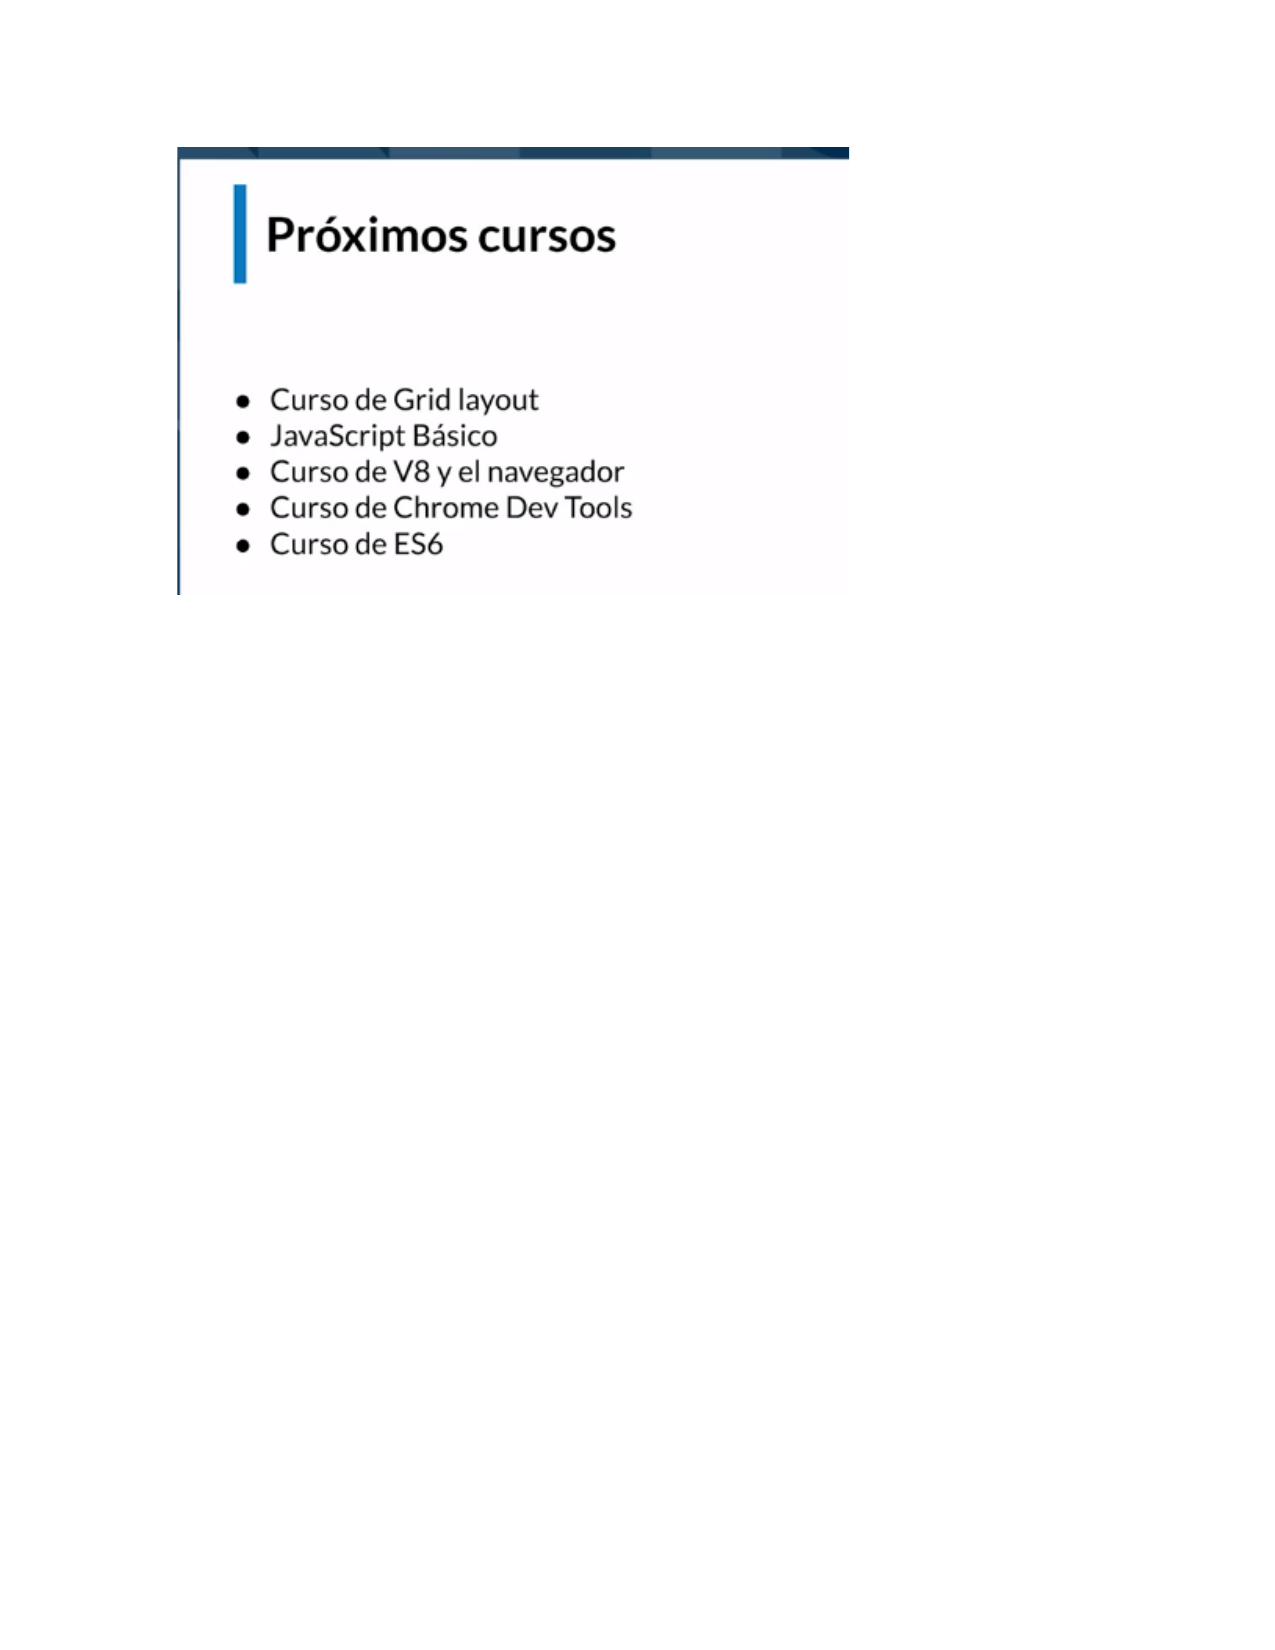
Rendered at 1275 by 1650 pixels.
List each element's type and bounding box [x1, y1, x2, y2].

picture [177, 147, 850, 595]
